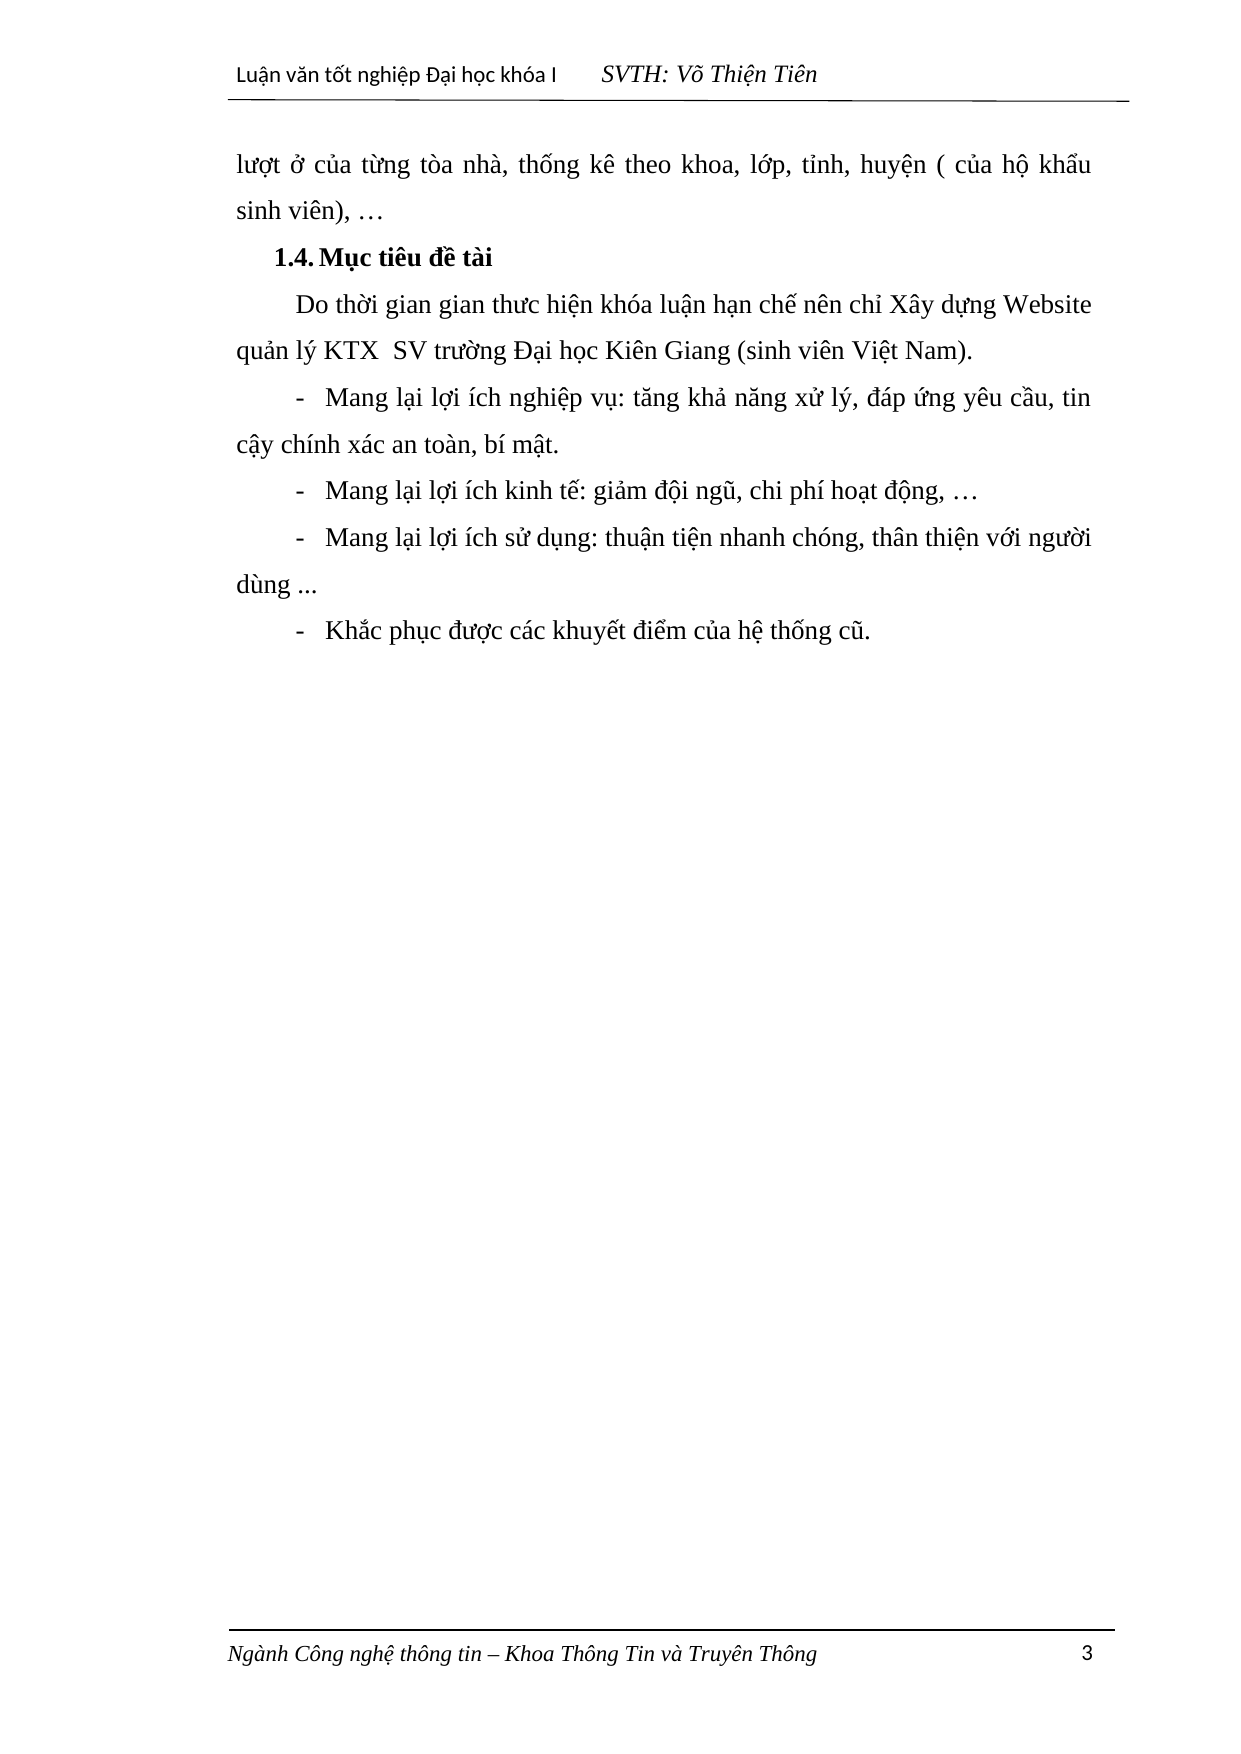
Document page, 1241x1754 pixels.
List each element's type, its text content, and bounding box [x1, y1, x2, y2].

text Mang lại lợi ích sử dụng: thuận tiện nhanh chóng, thân thiện với người dùng ... [236, 521, 1093, 599]
text Mục tiêu đề tài [274, 241, 1093, 272]
text Mang lại lợi ích kinh tế: giảm đội ngũ, chi phí hoạt động, … [236, 474, 1093, 506]
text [236, 148, 1093, 226]
text Mang lại lợi ích nghiệp vụ: tăng khả năng xử lý, đáp ứng yêu cầu, tin cậy chính xác an toàn, bí mật. [236, 381, 1093, 459]
text Do thời gian gian thưc hiện khóa luận hạn chế nên chỉ Xây dựng Website quản lý KTX SV trường Đại học Kiên Giang (sinh viên Việt Nam). [236, 288, 1093, 366]
text Khắc phục được các khuyết điểm của hệ thống cũ. [236, 614, 1093, 646]
